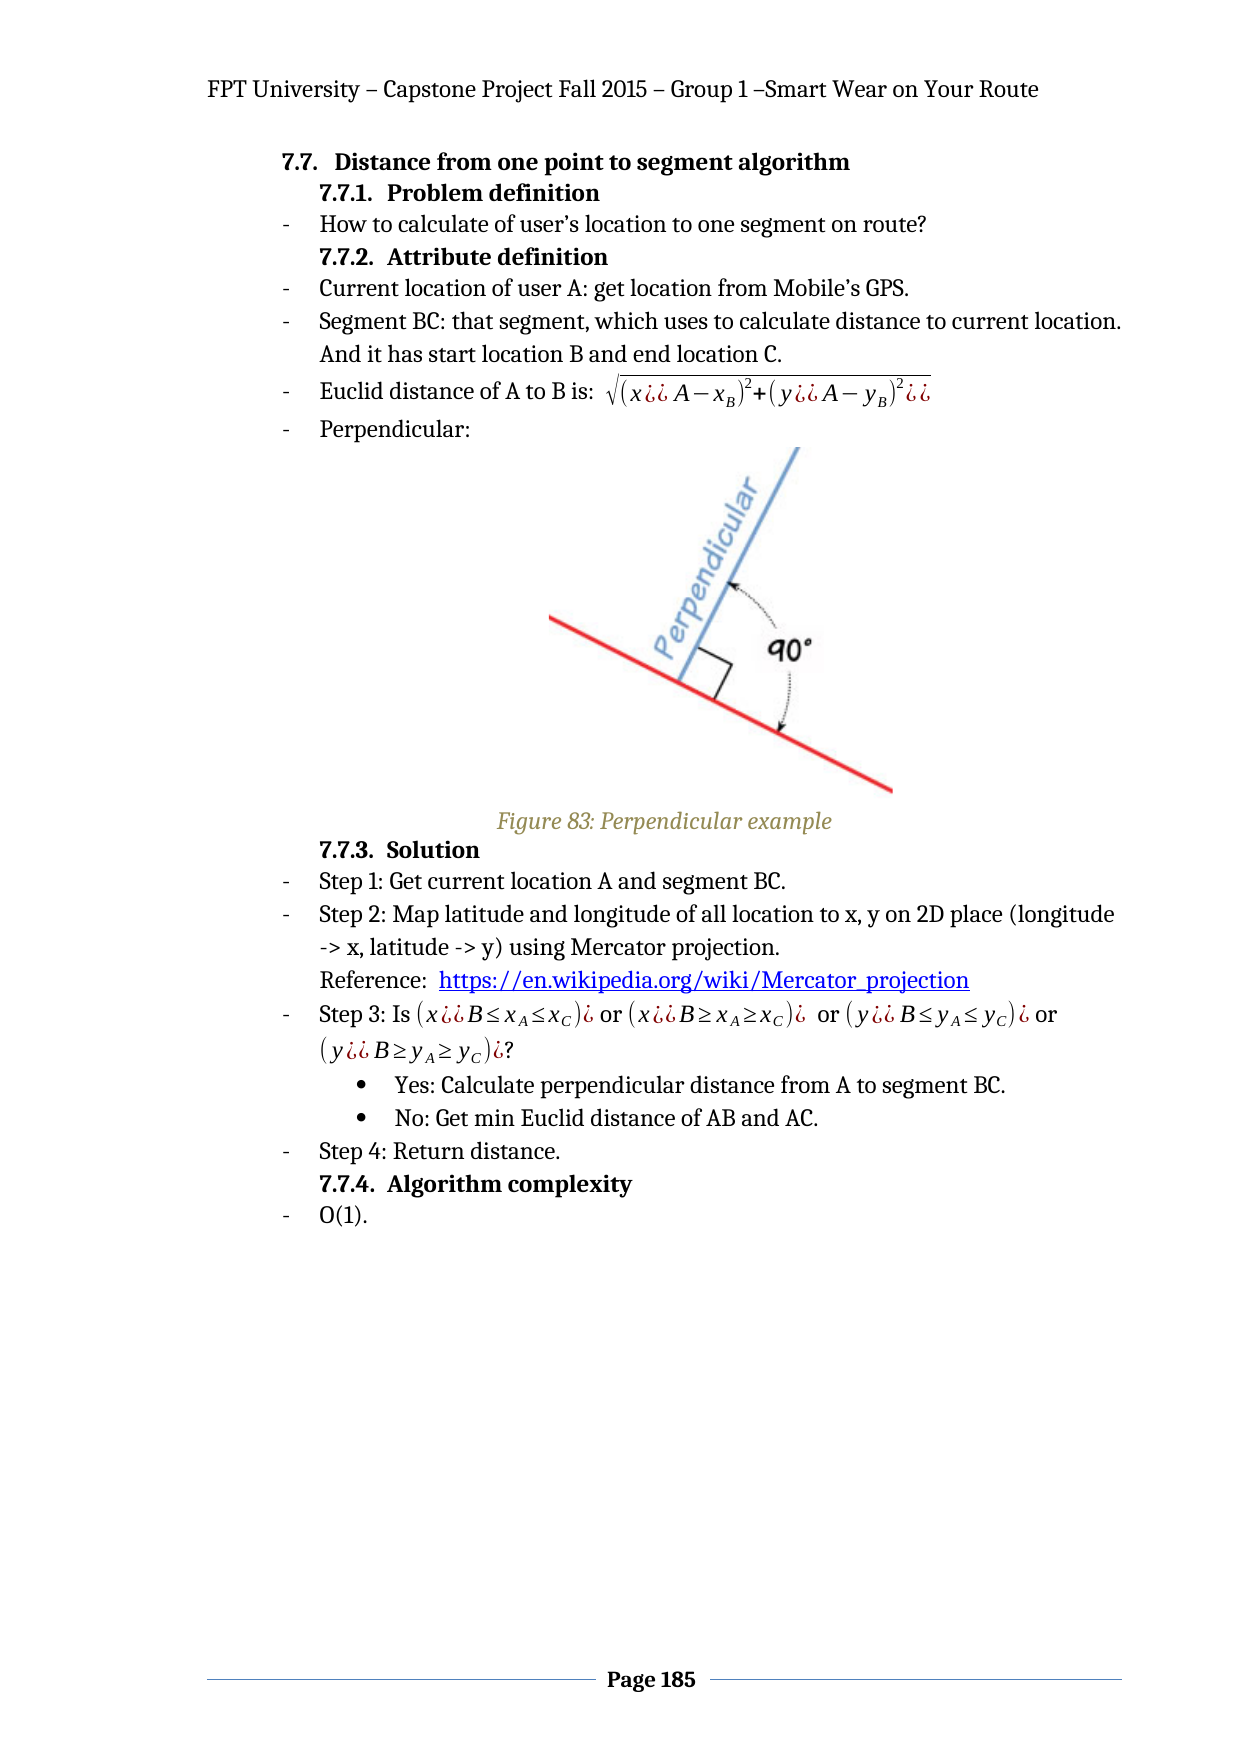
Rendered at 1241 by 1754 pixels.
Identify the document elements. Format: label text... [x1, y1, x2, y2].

list Segment BC: that segment, which uses to calculate distance to current location. And it has start location B and end location C. [282, 307, 1122, 369]
list How to calculate of user’s location to one segment on route? [282, 210, 1122, 238]
list No: Get min Euclid distance of AB and AC. [357, 1104, 1122, 1133]
text Figure 83: Perpendicular example [207, 807, 1122, 836]
list Yes: Calculate perpendicular distance from A to segment BC. [357, 1071, 1122, 1100]
picture [548, 447, 893, 803]
list Reference: https://en.wikipedia.org/wiki/Mercator_projection [319, 966, 1122, 994]
list O(1). [282, 1201, 1122, 1230]
subtitle Solution [319, 836, 1122, 864]
list Current location of user A: get location from Mobile’s GPS. [282, 274, 1122, 303]
list Step 1: Get current location A and segment BC. [282, 867, 1122, 895]
list Euclid distance of A to B is: [282, 373, 1122, 411]
list Perpendicular: [282, 415, 1122, 443]
list Step 4: Return distance. [282, 1137, 1122, 1166]
subtitle Distance from one point to segment algorithm [282, 148, 1122, 176]
subtitle Problem definition [319, 179, 1122, 207]
list Step 3: Is or or or ? [282, 999, 1122, 1067]
list Step 2: Map latitude and longitude of all location to x, y on 2D place (longitude -> x, latitude -> y) using Mercator projection. [282, 899, 1122, 961]
subtitle Attribute definition [319, 243, 1122, 272]
subtitle Algorithm complexity [319, 1170, 1122, 1199]
